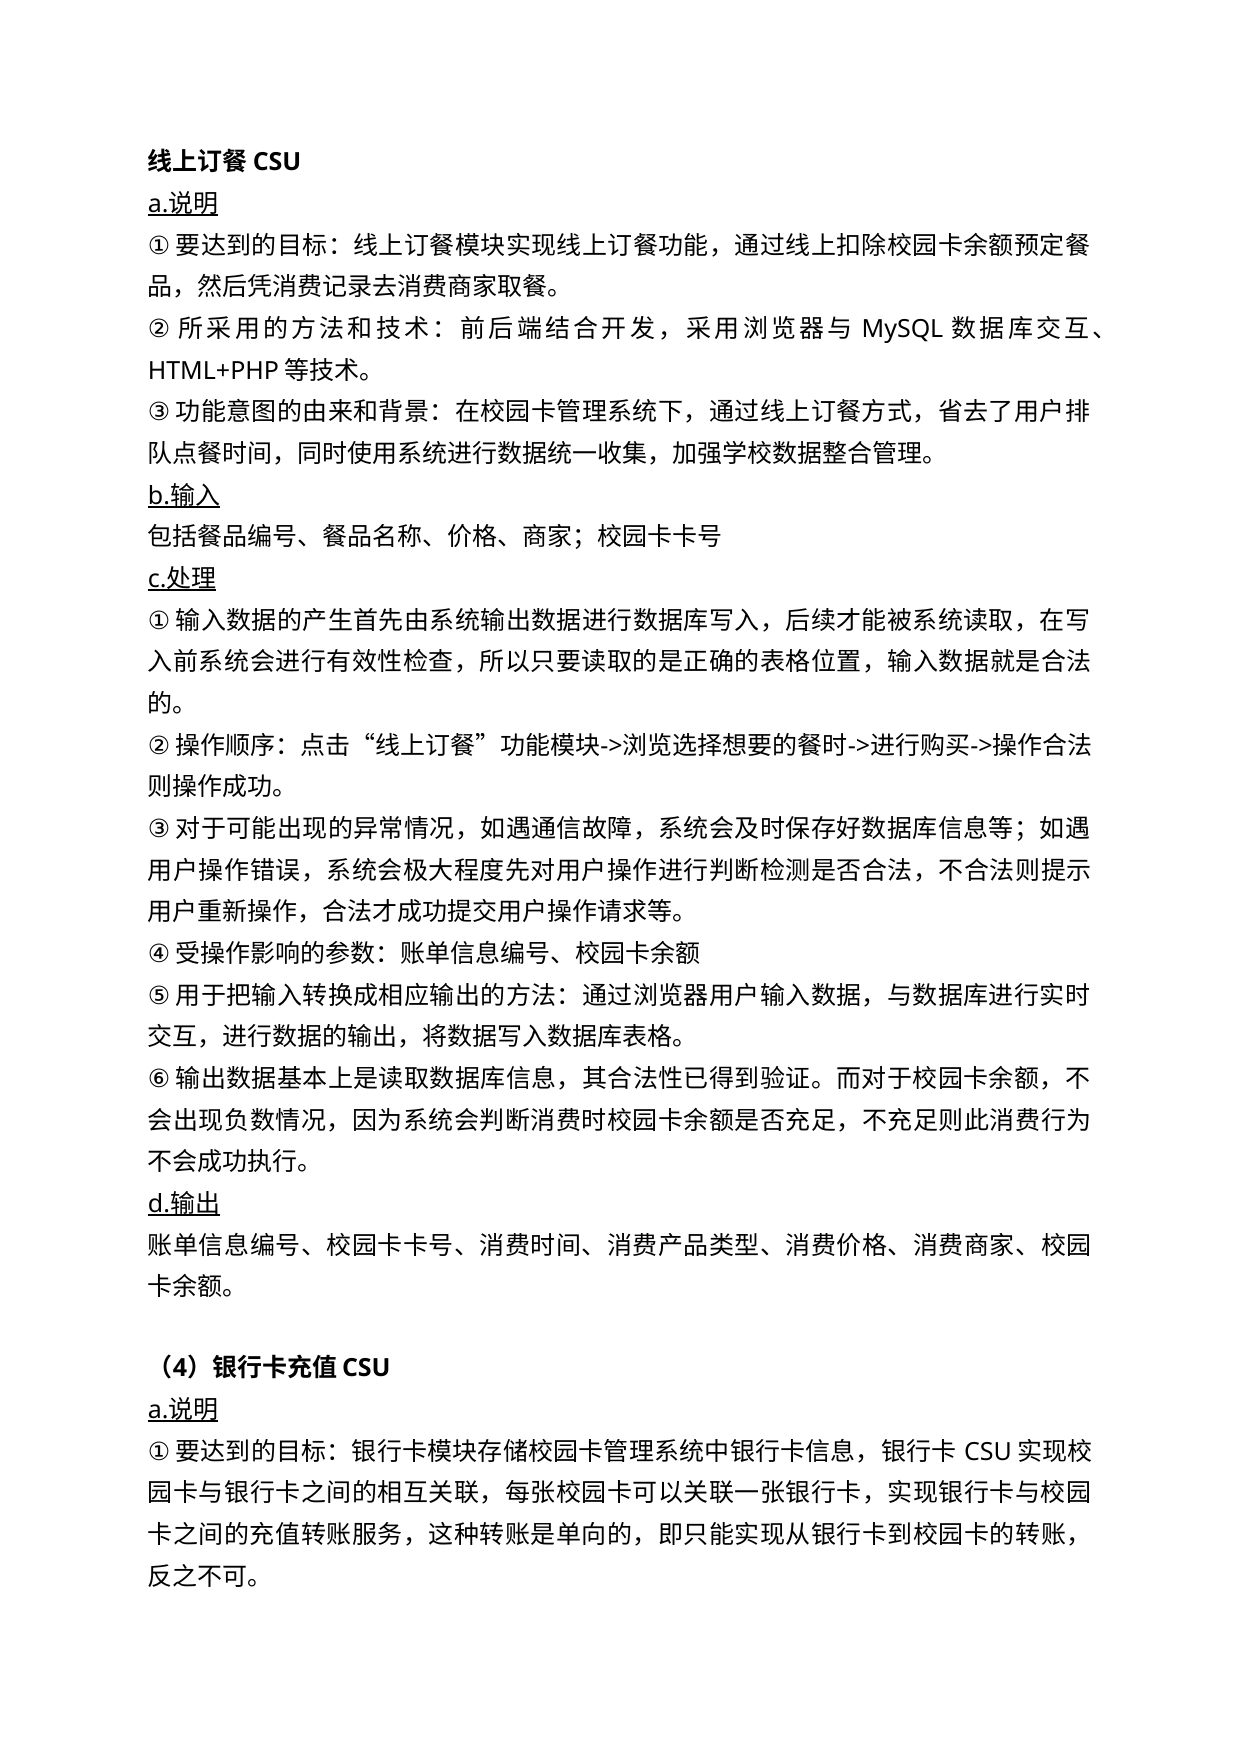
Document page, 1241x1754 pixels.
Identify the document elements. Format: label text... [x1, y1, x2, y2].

text c.处理 [148, 558, 1093, 595]
text ①要达到的目标：线上订餐模块实现线上订餐功能，通过线上扣除校园卡余额预定餐品，然后凭消费记录去消费商家取餐。 [148, 225, 1093, 303]
text ③对于可能出现的异常情况，如遇通信故障，系统会及时保存好数据库信息等；如遇用户操作错误，系统会极大程度先对用户操作进行判断检测是否合法，不合法则提示用户重新操作，合法才成功提交用户操作请求等。 [148, 808, 1093, 928]
text （4）银行卡充值CSU [148, 1348, 1093, 1384]
text b.输入 [148, 475, 1093, 511]
text ①要达到的目标：银行卡模块存储校园卡管理系统中银行卡信息，银行卡CSU实现校园卡与银行卡之间的相互关联，每张校园卡可以关联一张银行卡，实现银行卡与校园卡之间的充值转账服务，这种转账是单向的，即只能实现从银行卡到校园卡的转账，反之不可。 [148, 1431, 1093, 1592]
text ④受操作影响的参数：账单信息编号、校园卡余额 [148, 933, 1093, 970]
text ⑤用于把输入转换成相应输出的方法：通过浏览器用户输入数据，与数据库进行实时交互，进行数据的输出，将数据写入数据库表格。 [148, 975, 1093, 1053]
text d.输出 [148, 1183, 1093, 1220]
text 线上订餐CSU [148, 142, 1093, 178]
text 账单信息编号、校园卡卡号、消费时间、消费产品类型、消费价格、消费商家、校园卡余额。 [148, 1225, 1093, 1303]
text ⑥输出数据基本上是读取数据库信息，其合法性已得到验证。而对于校园卡余额，不会出现负数情况，因为系统会判断消费时校园卡余额是否充足，不充足则此消费行为不会成功执行。 [148, 1058, 1093, 1178]
text a.说明 [148, 183, 1093, 220]
text ①输入数据的产生首先由系统输出数据进行数据库写入，后续才能被系统读取，在写入前系统会进行有效性检查，所以只要读取的是正确的表格位置，输入数据就是合法的。 [148, 600, 1093, 720]
text 包括餐品编号、餐品名称、价格、商家；校园卡卡号 [148, 517, 1093, 553]
text ③功能意图的由来和背景：在校园卡管理系统下，通过线上订餐方式，省去了用户排队点餐时间，同时使用系统进行数据统一收集，加强学校数据整合管理。 [148, 392, 1093, 470]
text ②操作顺序：点击“线上订餐”功能模块->浏览选择想要的餐时->进行购买->操作合法则操作成功。 [148, 725, 1093, 803]
text ②所采用的方法和技术：前后端结合开发，采用浏览器与MySQL数据库交互、HTML+PHP等技术。 [148, 308, 1093, 386]
text a.说明 [148, 1389, 1093, 1426]
